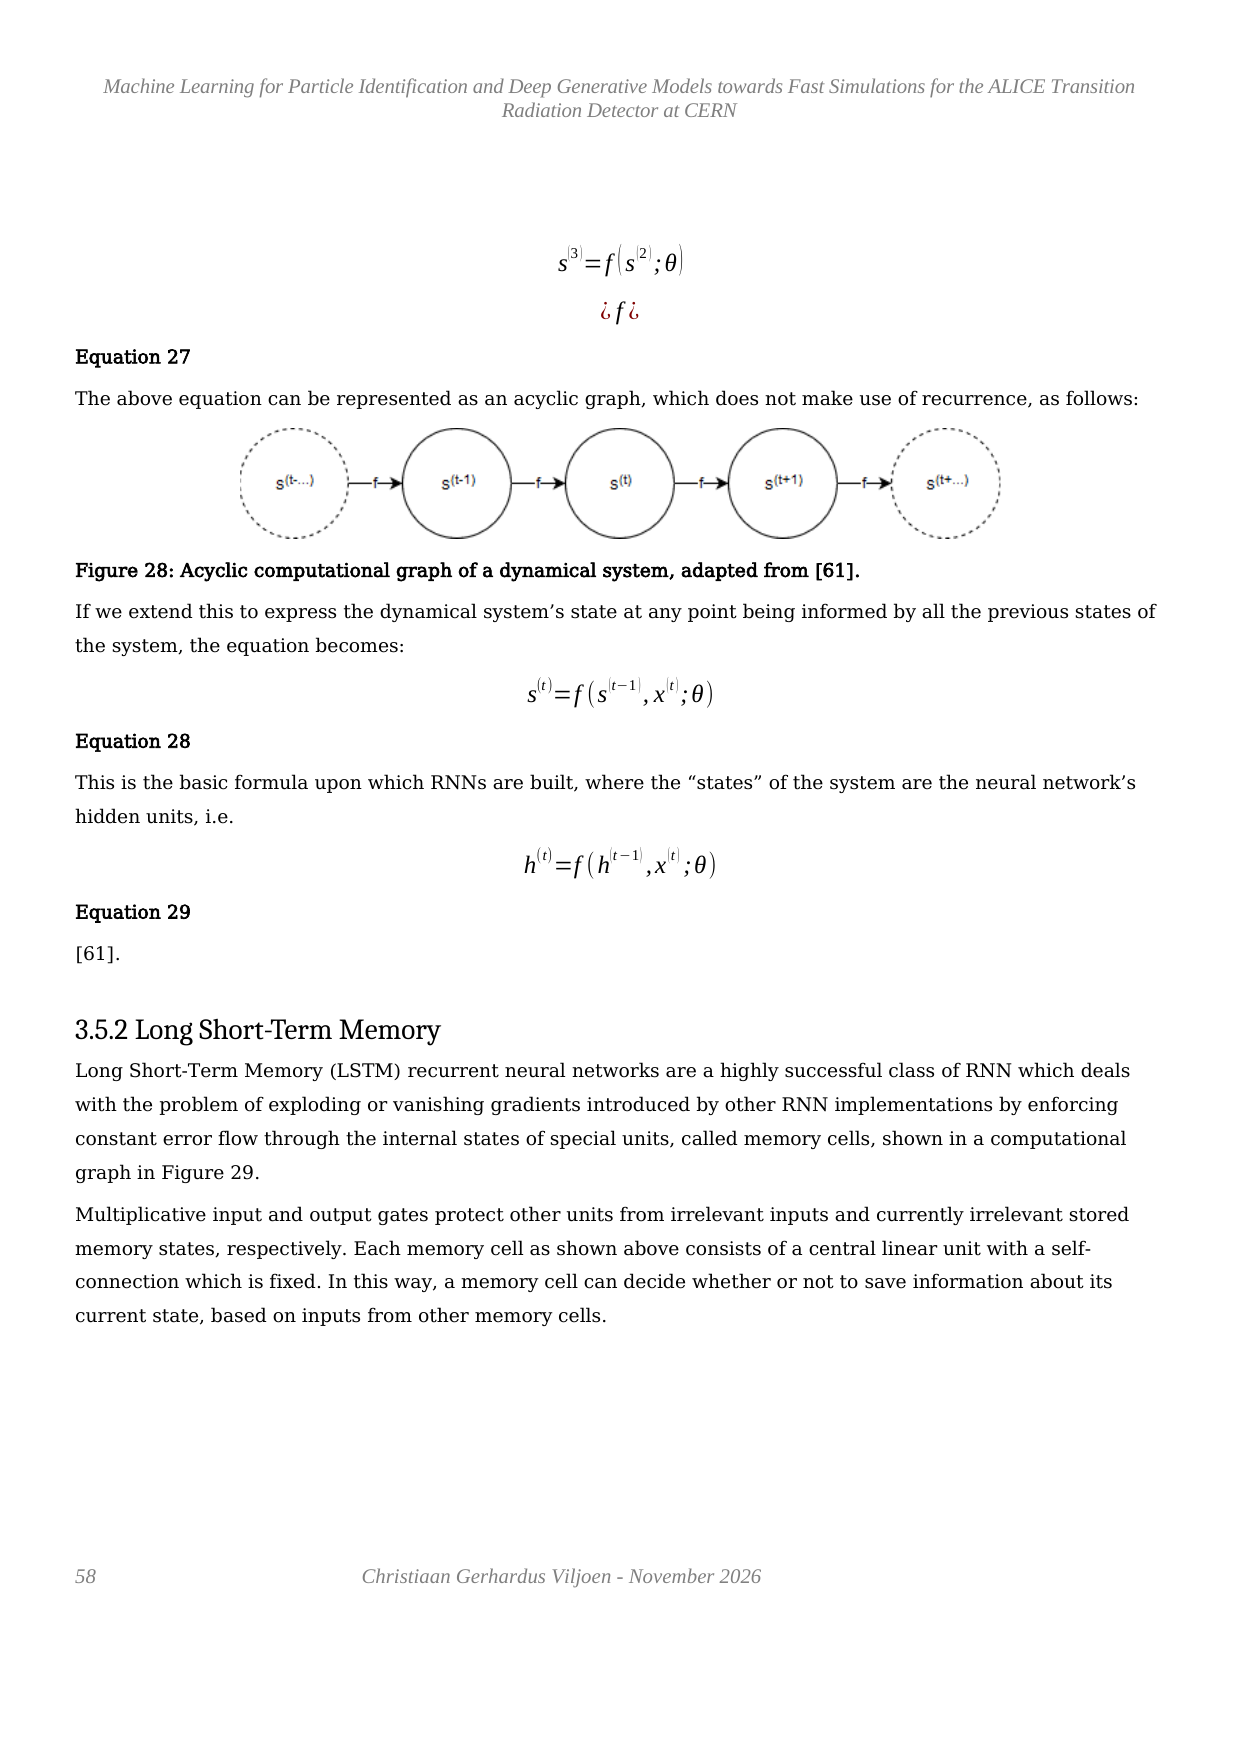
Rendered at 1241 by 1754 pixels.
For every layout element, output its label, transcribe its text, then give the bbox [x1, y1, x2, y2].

subtitle Long Short-Term Memory [75, 1013, 1165, 1047]
text The above equation can be represented as an acyclic graph, which does not make use of recurrence, as follows: [75, 387, 1165, 409]
text . [75, 942, 1165, 964]
text Multiplicative input and output gates protect other units from irrelevant inputs and currently irrelevant stored memory states, respectively. Each memory cell as shown above consists of a central linear unit with a self-connection which is fixed. In this way, a memory cell can decide whether or not to save information about its current state, based on inputs from other memory cells. [75, 1202, 1165, 1326]
text Equation 27 [75, 345, 1165, 367]
text This is the basic formula upon which RNNs are built, where the “states” of the system are the neural network’s hidden units, i.e. [75, 771, 1165, 827]
text If we extend this to express the dynamical system’s state at any point being informed by all the previous states of the system, the equation becomes: [75, 600, 1165, 656]
text Equation 28 [75, 729, 1165, 751]
text Equation 29 [75, 900, 1165, 922]
text Figure 28: Acyclic computational graph of a dynamical system, adapted from. [75, 558, 1165, 581]
text Long Short-Term Memory (LSTM) recurrent neural networks are a highly successful class of RNN which deals with the problem of exploding or vanishing gradients introduced by other RNN implementations by enforcing constant error flow through the internal states of special units, called memory cells, shown in a computational graph in Figure 29. [75, 1059, 1165, 1183]
picture [240, 428, 1001, 539]
